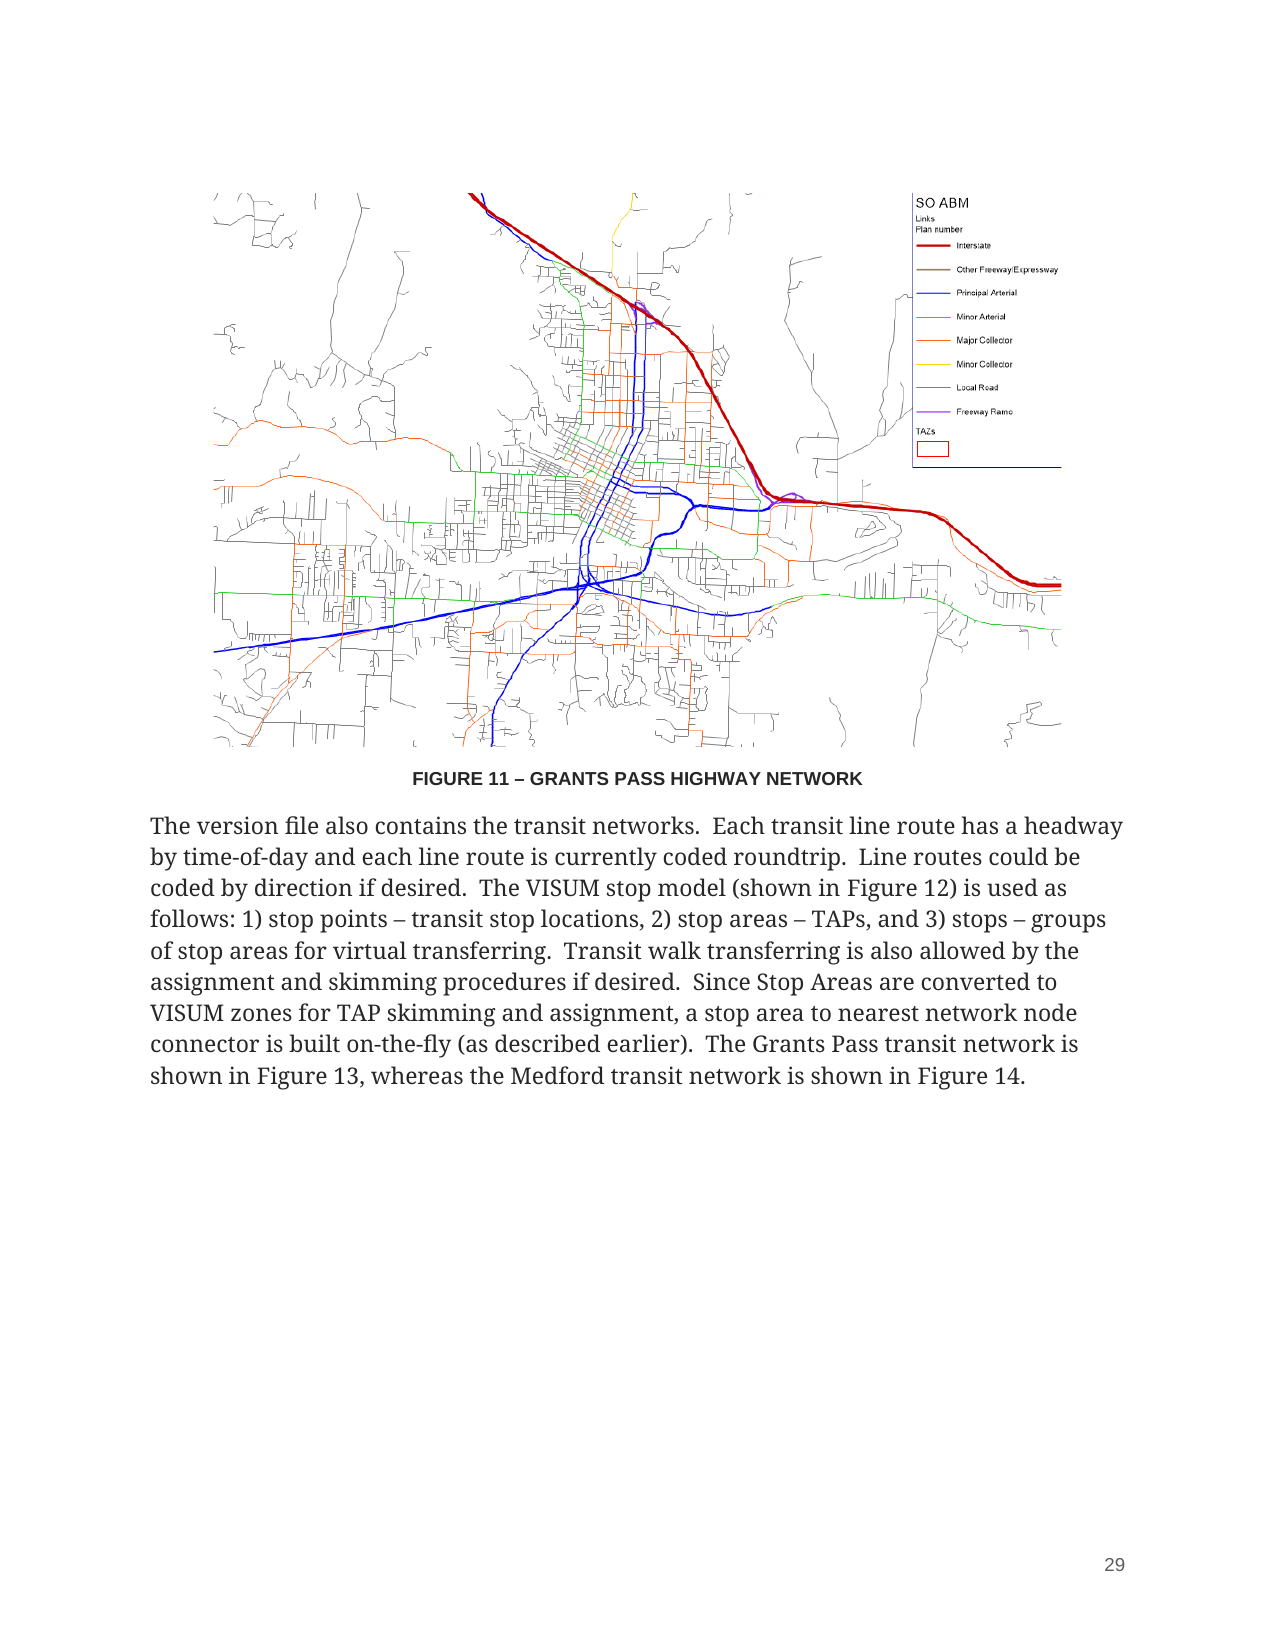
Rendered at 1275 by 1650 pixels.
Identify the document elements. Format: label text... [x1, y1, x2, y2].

picture [213, 193, 1062, 747]
text The version file also contains the transit networks. Each transit line route has a headway by time-of-day and each line route is currently coded roundtrip. Line routes could be coded by direction if desired. The VISUM stop model (shown in Figure 12) is used as follows: 1) stop points – transit stop locations, 2) stop areas – TAPs, and 3) stops – groups of stop areas for virtual transferring. Transit walk transferring is also allowed by the assignment and skimming procedures if desired. Since Stop Areas are converted to VISUM zones for TAP skimming and assignment, a stop area to nearest network node connector is built on-the-fly (as described earlier). The Grants Pass transit network is shown in Figure 13, whereas the Medford transit network is shown in Figure 14. [150, 810, 1125, 1091]
text Figure – Grants PAss Highway Network [150, 767, 1125, 789]
